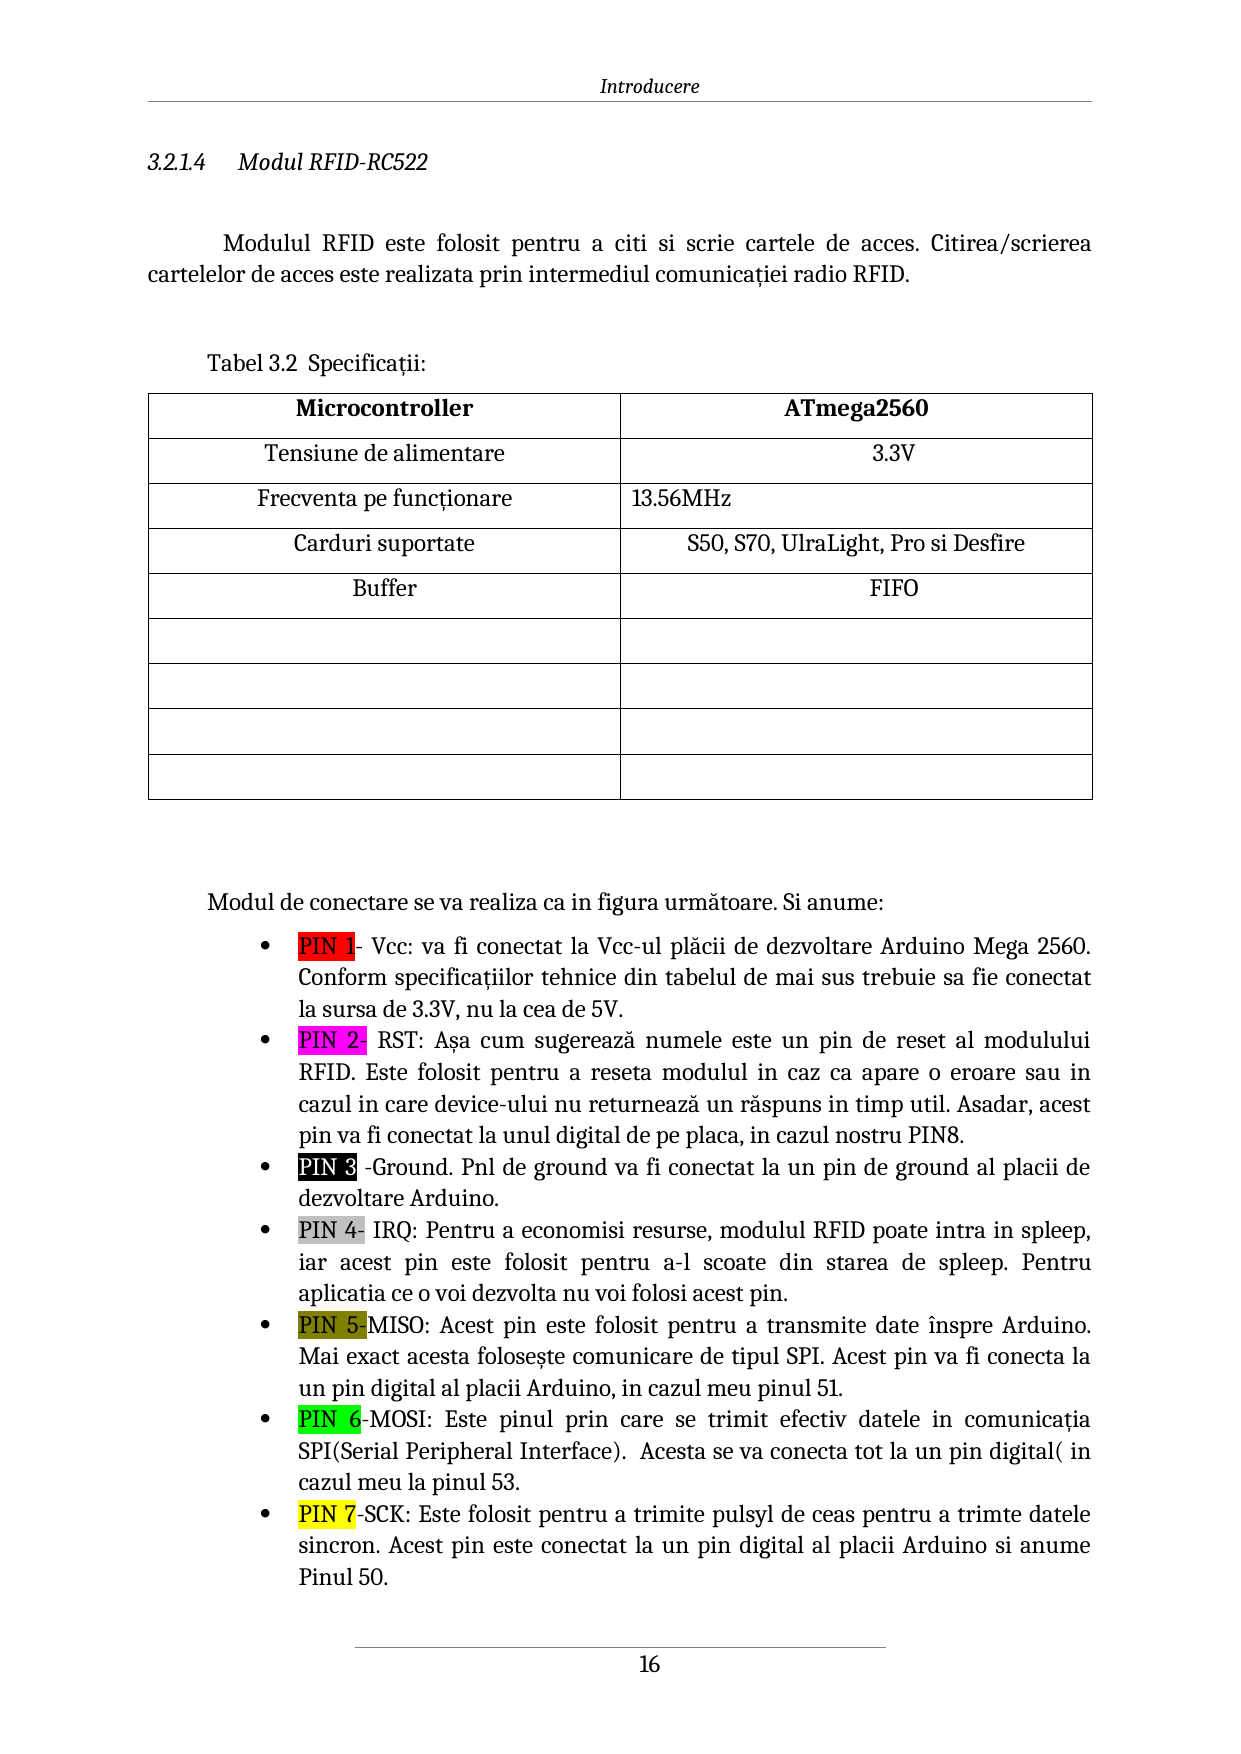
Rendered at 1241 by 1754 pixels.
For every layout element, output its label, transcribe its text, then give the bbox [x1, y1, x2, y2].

table_cell [149, 619, 620, 663]
table_cell Buffer [149, 574, 620, 618]
subtitle Modul RFID-RC522 [148, 148, 1092, 176]
table_header Microcontroller [149, 394, 620, 438]
list PIN 4- IRQ: Pentru a economisi resurse, modulul RFID poate intra in spleep, iar acest pin este folosit pentru a-l scoate din starea de spleep. Pentru aplicatia ce o voi dezvolta nu voi folosi acest pin. [261, 1216, 1092, 1308]
list PIN 5-MISO: Acest pin este folosit pentru a transmite date înspre Arduino. Mai exact acesta folosește comunicare de tipul SPI. Acest pin va fi conecta la un pin digital al placii Arduino, in cazul meu pinul 51. [261, 1311, 1092, 1402]
table_cell Tensiune de alimentare [149, 439, 620, 483]
table_cell [621, 755, 1092, 798]
table_cell 13.56MHz [621, 484, 1092, 528]
list PIN 6-MOSI: Este pinul prin care se trimit efectiv datele in comunicația SPI(Serial Peripheral Interface). Acesta se va conecta tot la un pin digital( in cazul meu la pinul 53. [261, 1405, 1092, 1497]
table_cell [149, 709, 620, 753]
list PIN 7-SCK: Este folosit pentru a trimite pulsyl de ceas pentru a trimte datele sincron. Acest pin este conectat la un pin digital al placii Arduino si anume Pinul 50. [261, 1500, 1092, 1592]
table_cell [621, 619, 1092, 663]
table_cell [149, 664, 620, 708]
table_cell S50, S70, UlraLight, Pro si Desfire [621, 529, 1092, 573]
table_cell [149, 755, 620, 798]
table_cell [621, 664, 1092, 708]
table_cell FIFO [621, 574, 1092, 618]
list PIN 2- RST: Așa cum sugerează numele este un pin de reset al modulului RFID. Este folosit pentru a reseta modulul in caz ca apare o eroare sau in cazul in care device-ului nu returnează un răspuns in timp util. Asadar, acest pin va fi conectat la unul digital de pe placa, in cazul nostru PIN8. [261, 1026, 1092, 1150]
text Tabel 3.2 Specificații: [148, 348, 1092, 377]
list PIN 3 -Ground. Pnl de ground va fi conectat la un pin de ground al placii de dezvoltare Arduino. [261, 1153, 1092, 1213]
table_cell [621, 709, 1092, 753]
list PIN 1- Vcc: va fi conectat la Vcc-ul plăcii de dezvoltare Arduino Mega 2560. Conform specificațiilor tehnice din tabelul de mai sus trebuie sa fie conectat la sursa de 3.3V, nu la cea de 5V. [261, 932, 1092, 1024]
table_cell Frecventa pe funcționare [149, 484, 620, 528]
text Modul de conectare se va realiza ca in figura următoare. Si anume: [148, 888, 1092, 916]
table_header ATmega2560 [621, 394, 1092, 438]
table_cell 3.3V [621, 439, 1092, 483]
text Modulul RFID este folosit pentru a citi si scrie cartele de acces. Citirea/scrierea cartelelor de acces este realizata prin intermediul comunicației radio RFID. [148, 229, 1092, 289]
table_cell Carduri suportate [149, 529, 620, 573]
